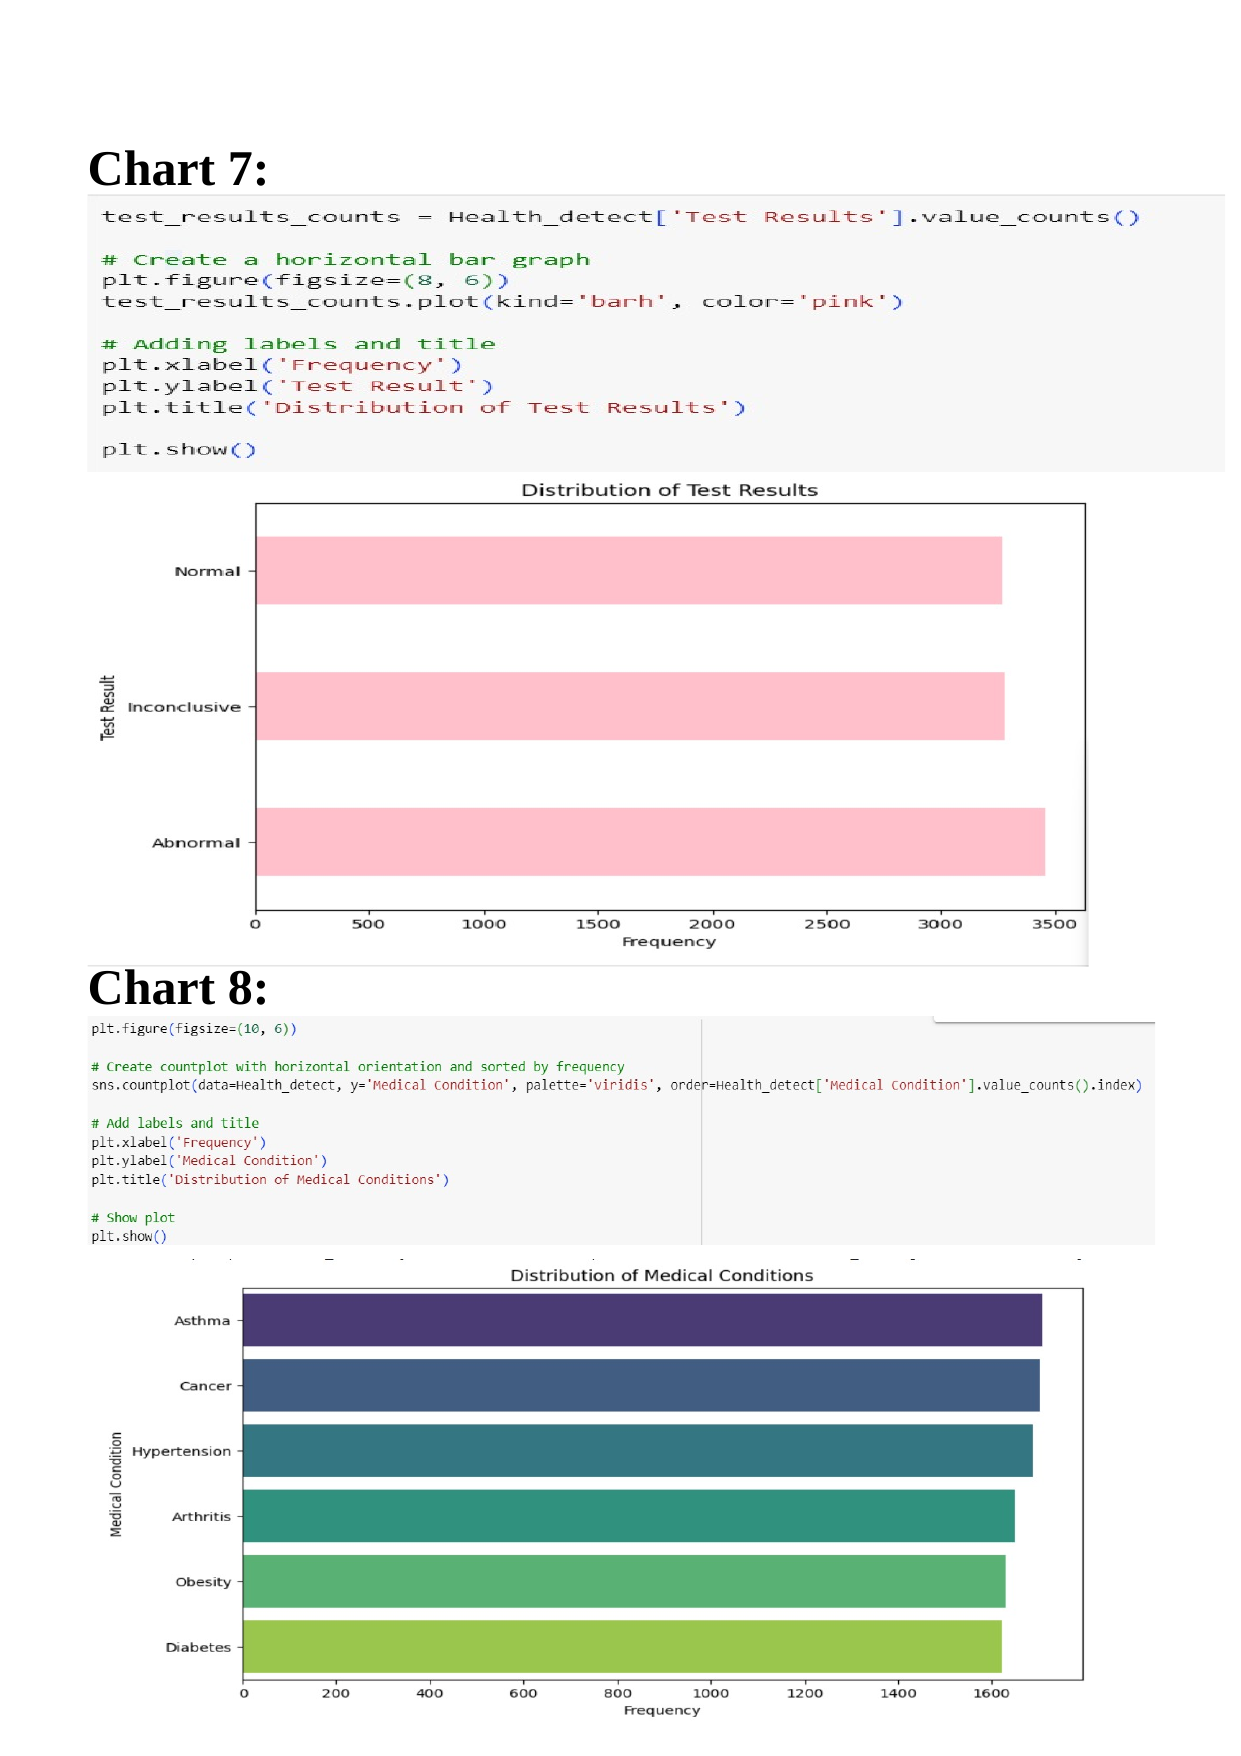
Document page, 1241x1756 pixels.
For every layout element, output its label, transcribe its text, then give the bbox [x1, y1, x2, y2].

picture [87, 1259, 1098, 1721]
text Chart 7: [87, 138, 1157, 194]
picture [87, 1016, 1156, 1245]
text Chart 8: [87, 958, 1157, 1016]
picture [87, 194, 1225, 967]
